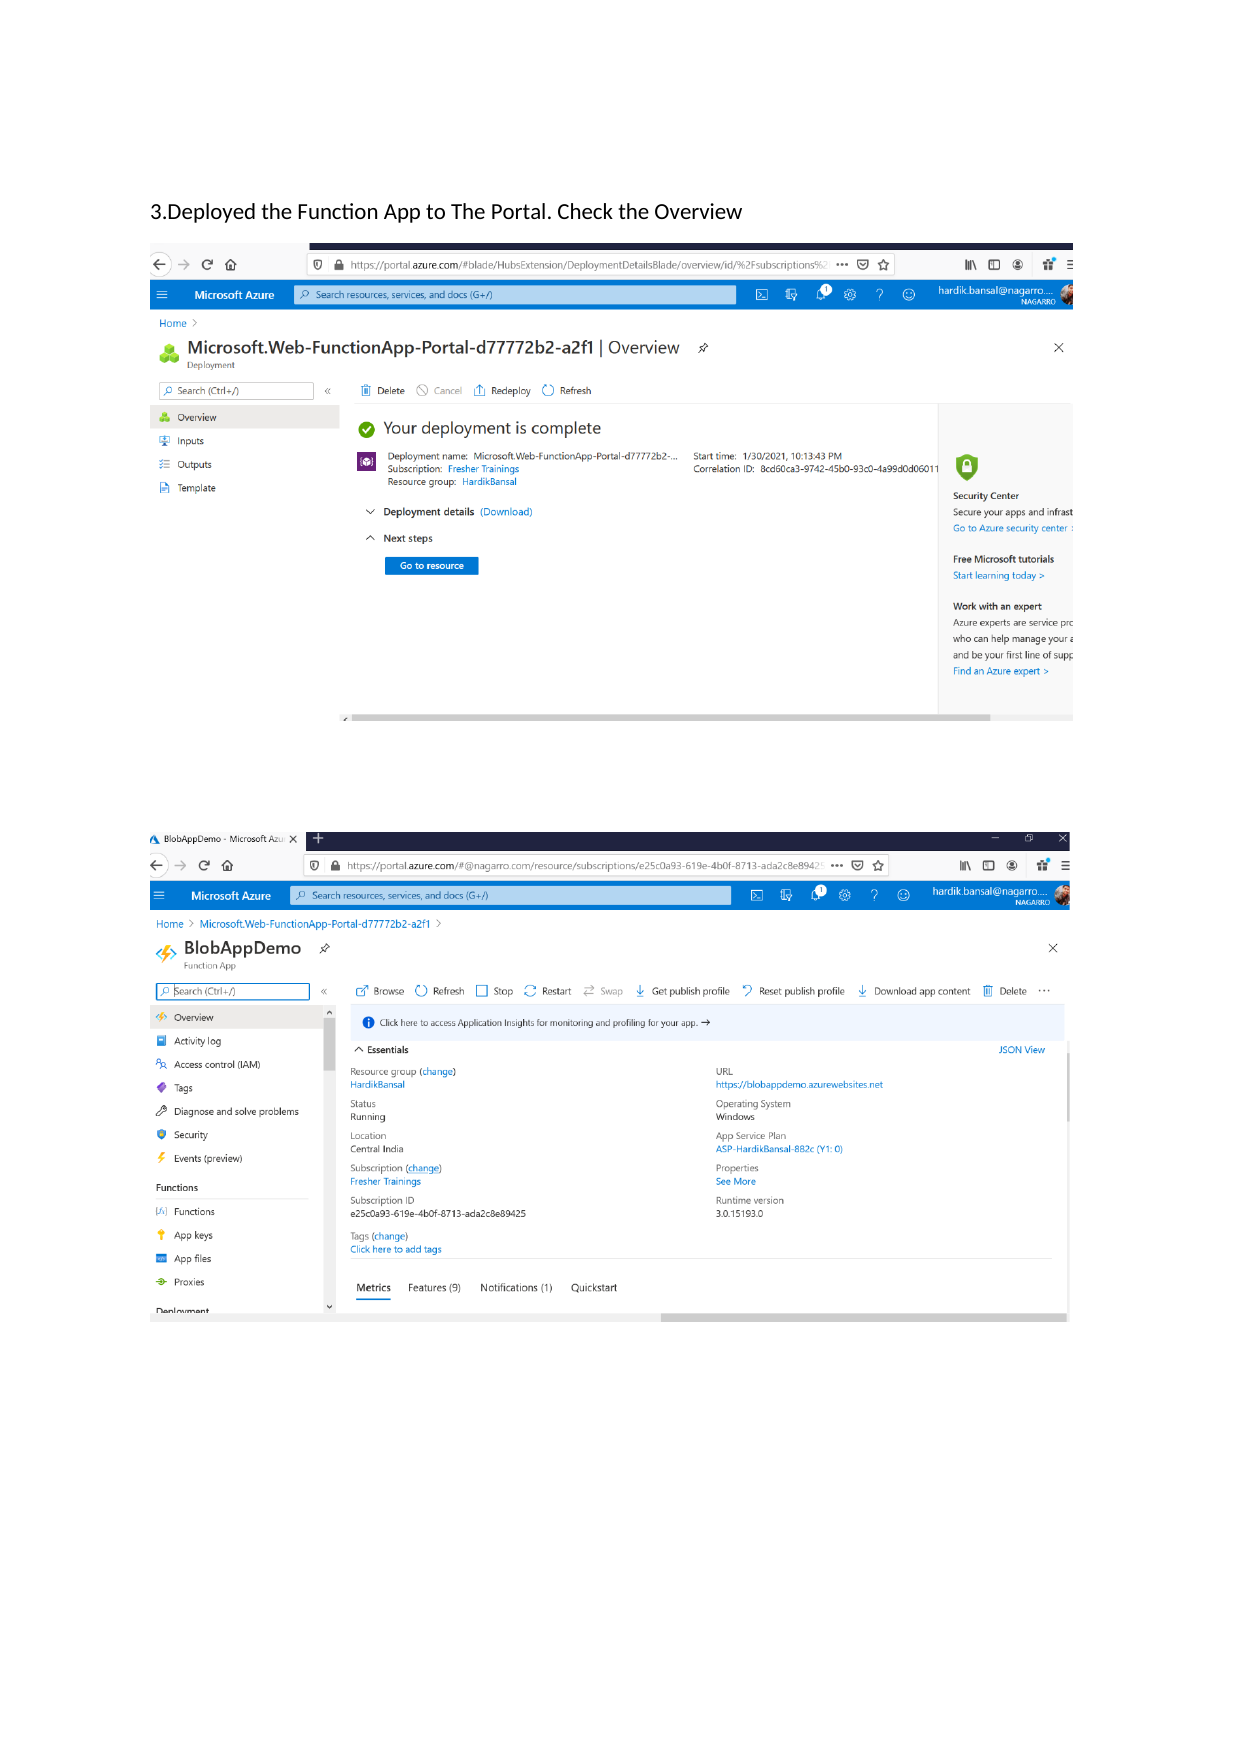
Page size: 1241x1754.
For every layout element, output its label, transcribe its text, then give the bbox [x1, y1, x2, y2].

picture [150, 832, 1070, 1322]
picture [150, 243, 1073, 721]
text 3.Deployed the Function App to The Portal. Check the Overview [150, 197, 1090, 225]
